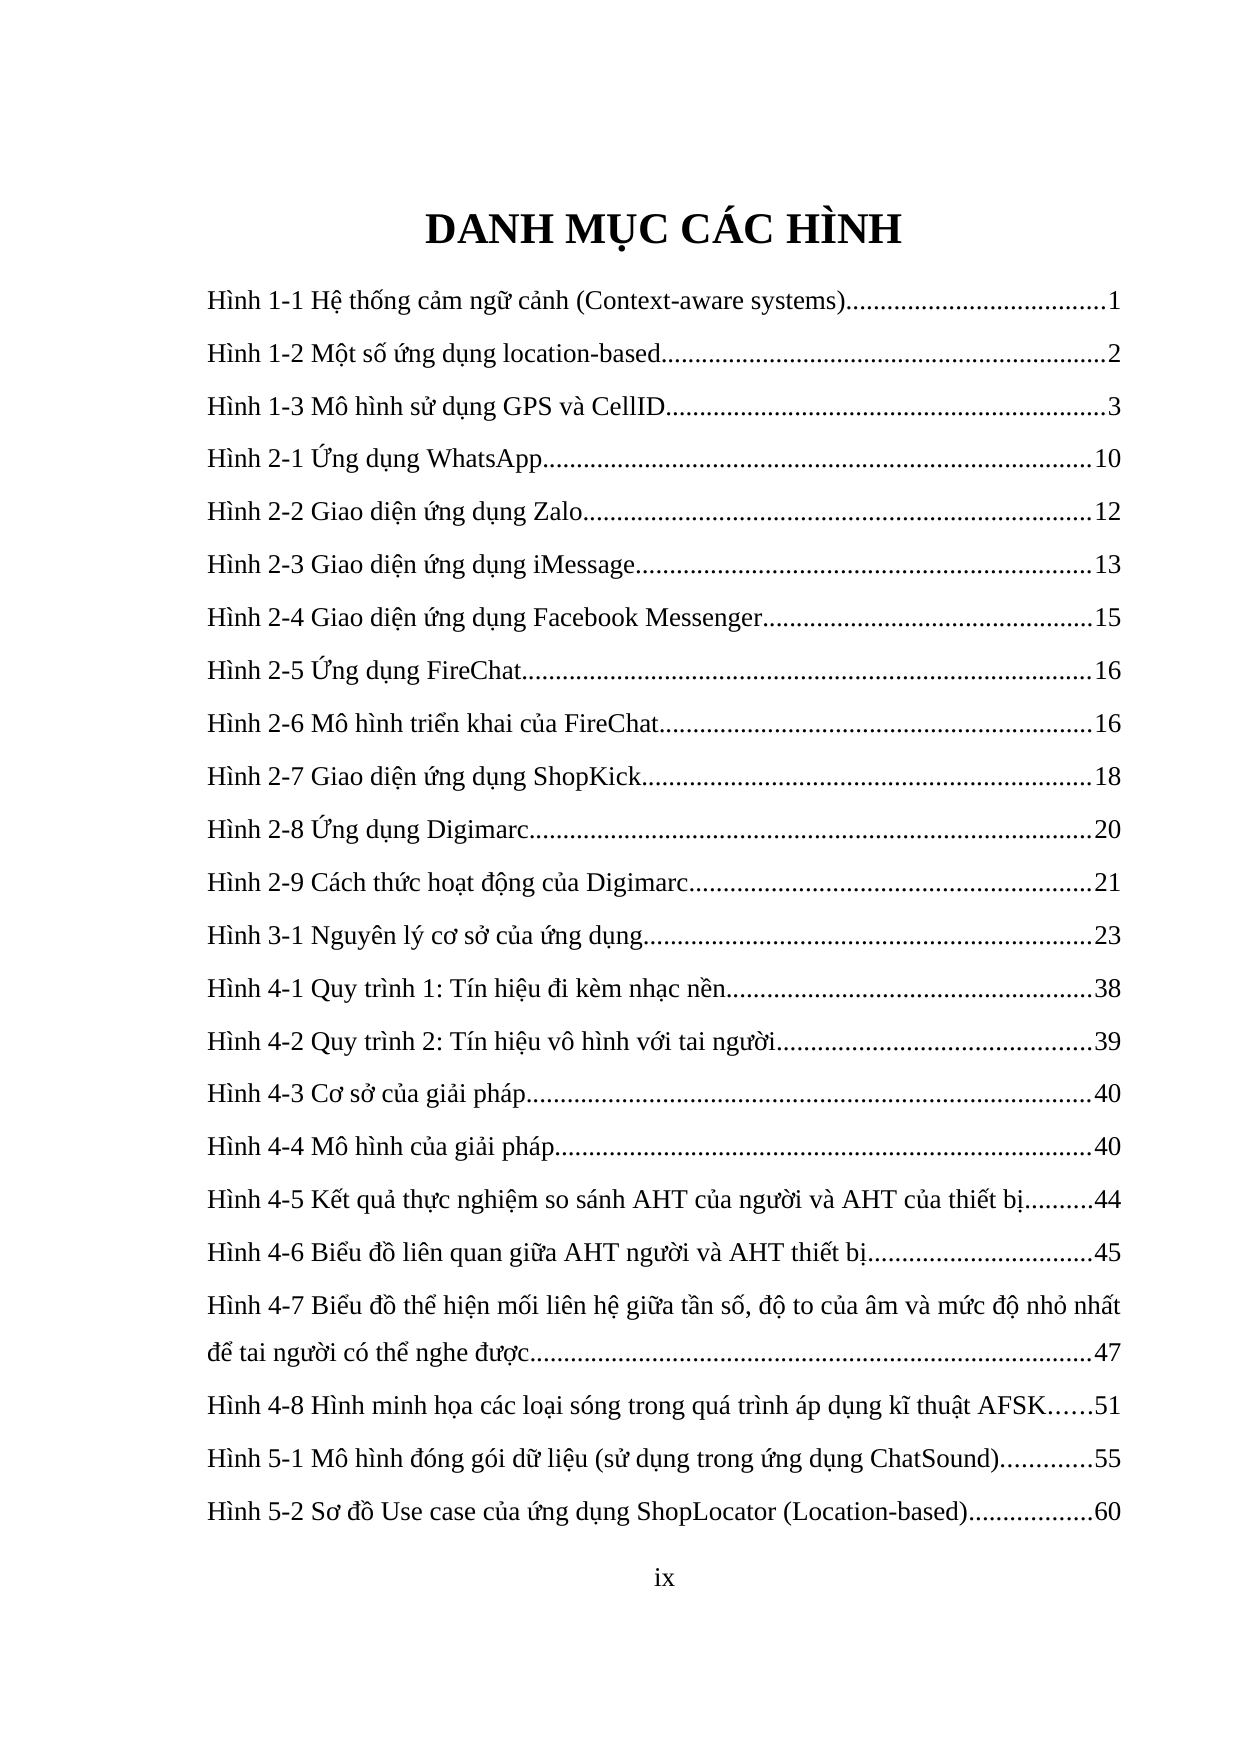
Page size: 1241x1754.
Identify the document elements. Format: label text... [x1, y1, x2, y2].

text Hình 5-2 Sơ đồ Use case của ứng dụng ShopLocator (Location-based) 60 [207, 1495, 1122, 1526]
text Hình 4-5 Kết quả thực nghiệm so sánh AHT của người và AHT của thiết bị 44 [207, 1183, 1122, 1214]
text Hình 1-3 Mô hình sử dụng GPS và CellID 3 [207, 390, 1122, 421]
text Hình 2-1 Ứng dụng WhatsApp 10 [207, 443, 1122, 474]
text Hình 4-1 Quy trình 1: Tín hiệu đi kèm nhạc nền 38 [207, 972, 1122, 1003]
text Hình 4-3 Cơ sở của giải pháp 40 [207, 1078, 1122, 1109]
text Hình 2-4 Giao diện ứng dụng Facebook Messenger 15 [207, 601, 1122, 632]
text Hình 4-4 Mô hình của giải pháp 40 [207, 1131, 1122, 1162]
text Hình 2-6 Mô hình triển khai của FireChat 16 [207, 707, 1122, 738]
text Hình 2-8 Ứng dụng Digimarc 20 [207, 813, 1122, 844]
text Hình 4-8 Hình minh họa các loại sóng trong quá trình áp dụng kĩ thuật AFSK 51 [207, 1389, 1122, 1420]
text Hình 2-9 Cách thức hoạt động của Digimarc 21 [207, 866, 1122, 897]
text Hình 2-7 Giao diện ứng dụng ShopKick 18 [207, 760, 1122, 791]
text Hình 4-2 Quy trình 2: Tín hiệu vô hình với tai người 39 [207, 1025, 1122, 1056]
text Hình 4-7 Biểu đồ thể hiện mối liên hệ giữa tần số, độ to của âm và mức độ nhỏ nhất để tai người có thể nghe được 47 [207, 1289, 1122, 1367]
text Hình 2-5 Ứng dụng FireChat 16 [207, 654, 1122, 685]
text Hình 5-1 Mô hình đóng gói dữ liệu (sử dụng trong ứng dụng ChatSound) 55 [207, 1442, 1122, 1473]
title DANH MỤC CÁC HÌNH [207, 202, 1122, 252]
text Hình 1-2 Một số ứng dụng location-based 2 [207, 337, 1122, 368]
text Hình 2-2 Giao diện ứng dụng Zalo 12 [207, 496, 1122, 527]
text Hình 2-3 Giao diện ứng dụng iMessage 13 [207, 548, 1122, 579]
text Hình 1-1 Hệ thống cảm ngữ cảnh (Context-aware systems) 1 [207, 284, 1122, 315]
text Hình 3-1 Nguyên lý cơ sở của ứng dụng 23 [207, 919, 1122, 950]
text Hình 4-6 Biểu đồ liên quan giữa AHT người và AHT thiết bị 45 [207, 1236, 1122, 1267]
